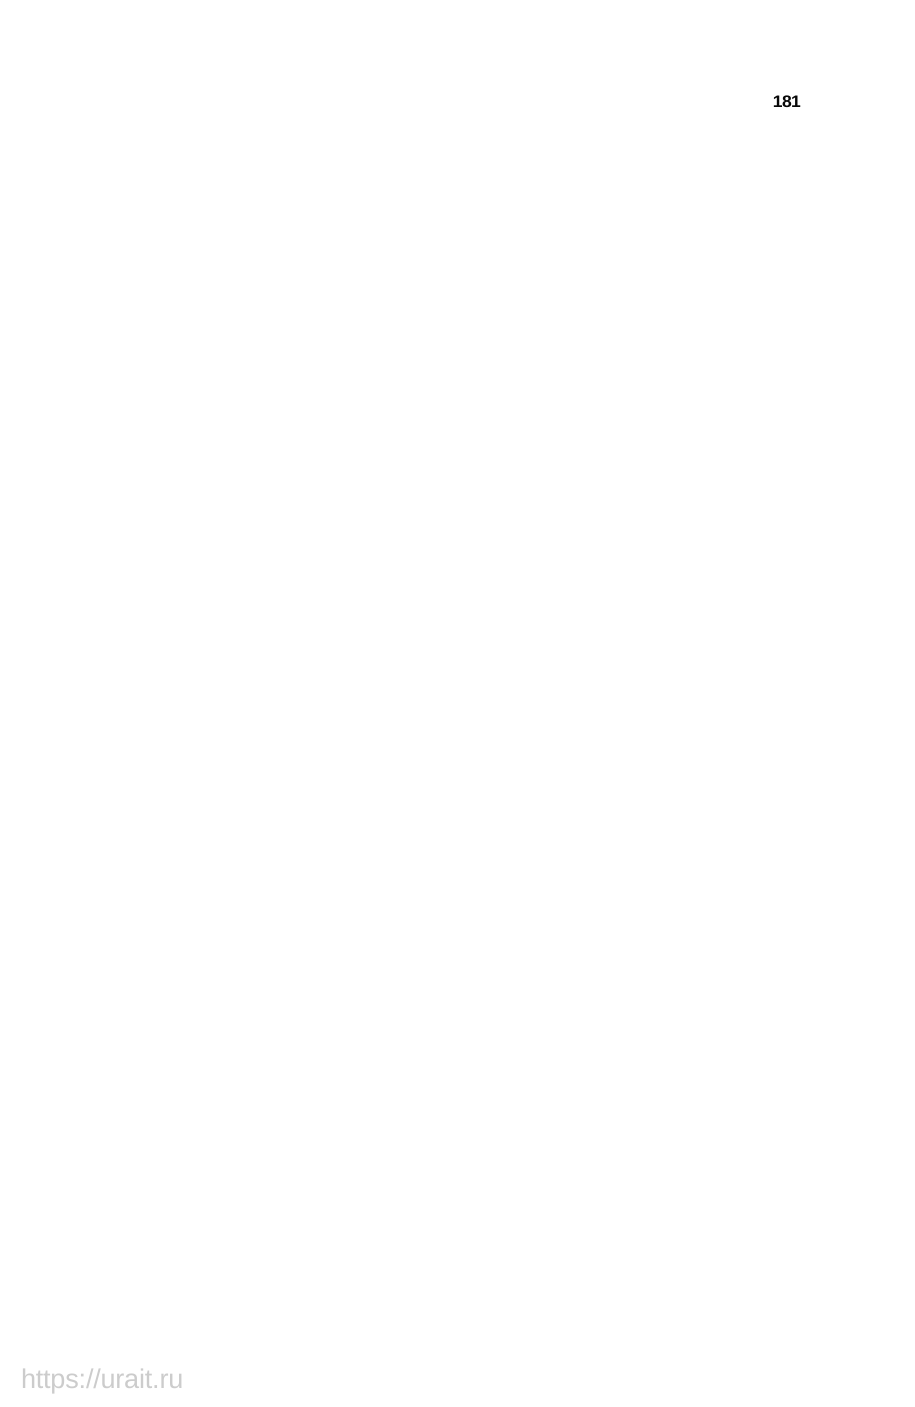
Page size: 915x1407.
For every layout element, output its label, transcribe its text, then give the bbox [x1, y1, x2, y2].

text 181 [8, 92, 801, 111]
